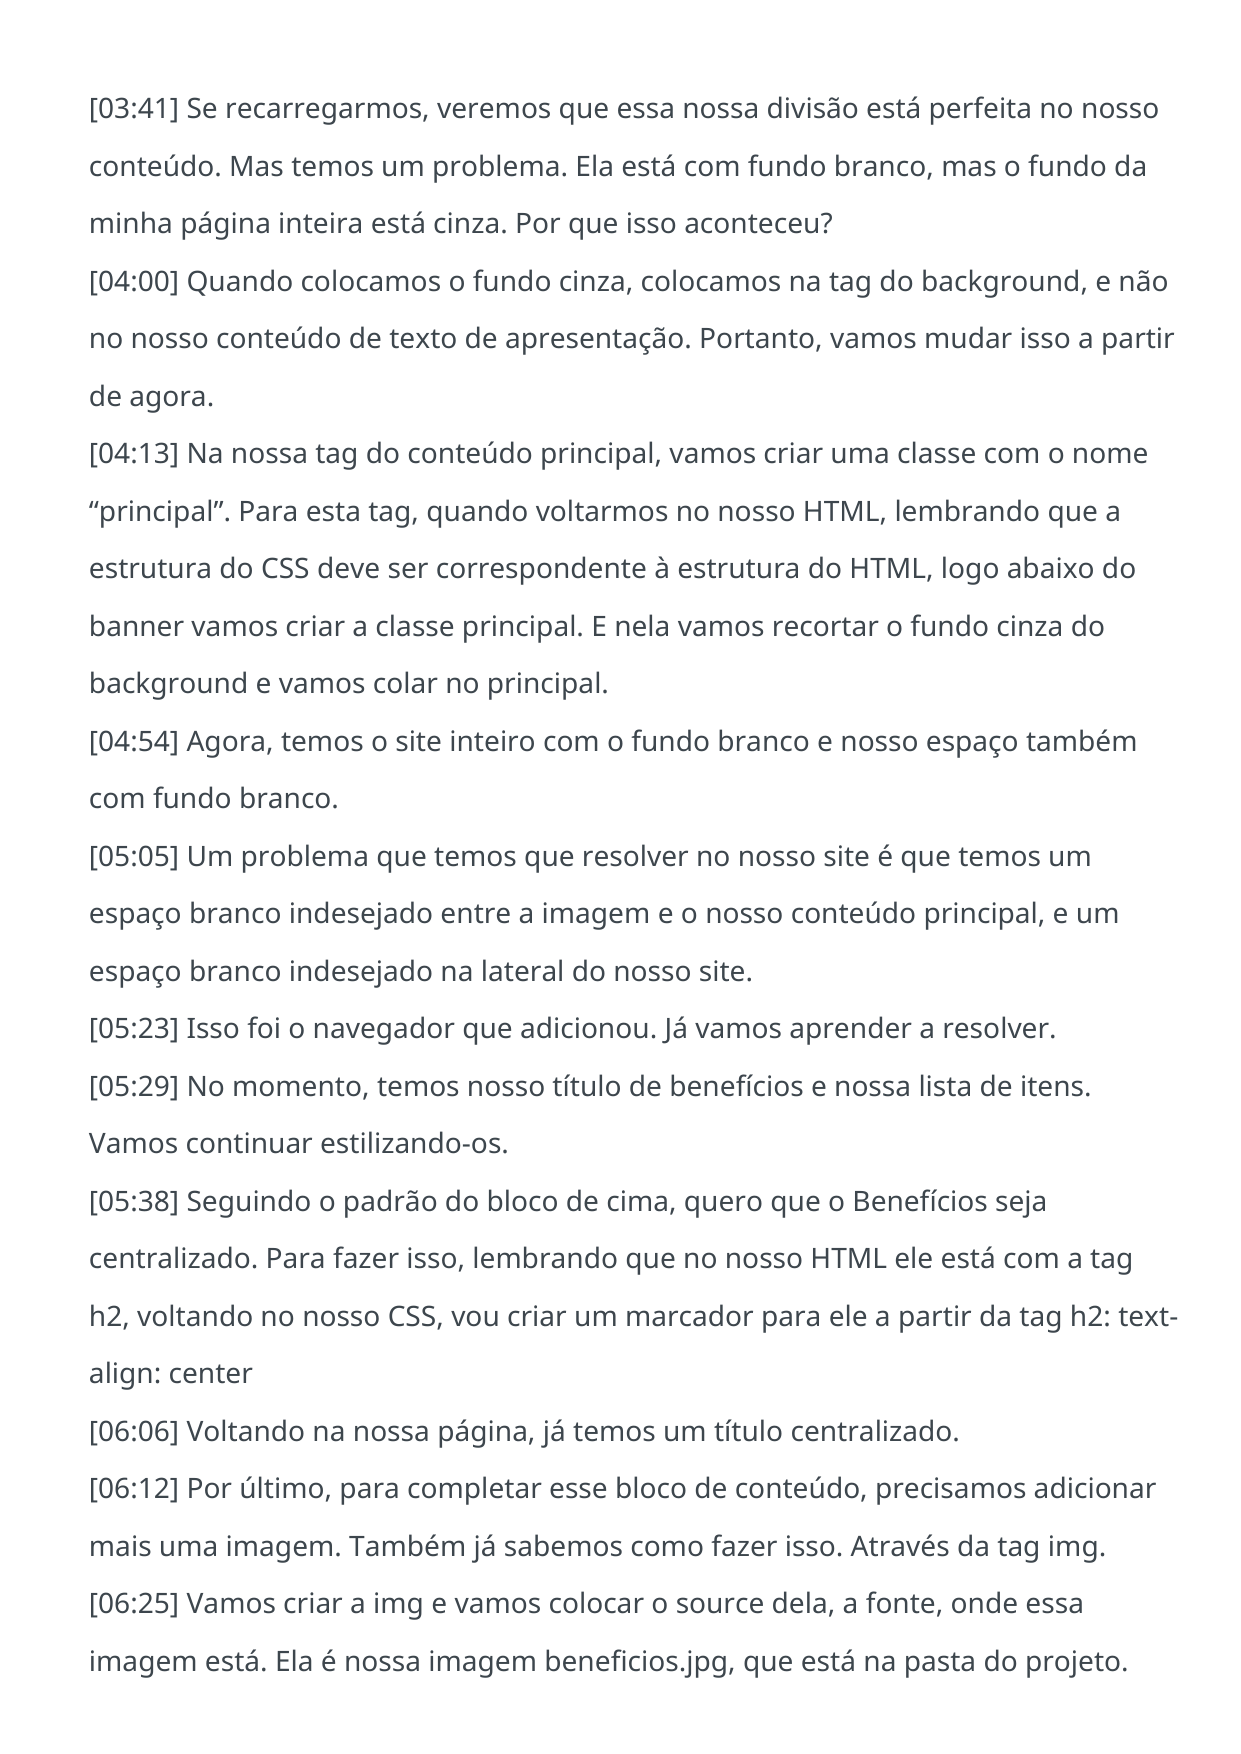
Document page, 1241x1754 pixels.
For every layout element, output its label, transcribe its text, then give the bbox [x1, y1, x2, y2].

text [06:06] Voltando na nossa página, já temos um título centralizado. [89, 1411, 1181, 1449]
text [05:23] Isso foi o navegador que adicionou. Já vamos aprender a resolver. [89, 1009, 1181, 1047]
text [06:12] Por último, para completar esse bloco de conteúdo, precisamos adicionar mais uma imagem. Também já sabemos como fazer isso. Através da tag img. [89, 1469, 1181, 1564]
text [06:25] Vamos criar a img e vamos colocar o source dela, a fonte, onde essa imagem está. Ela é nossa imagem beneficios.jpg, que está na pasta do projeto. [89, 1584, 1181, 1679]
text [05:05] Um problema que temos que resolver no nosso site é que temos um espaço branco indesejado entre a imagem e o nosso conteúdo principal, e um espaço branco indesejado na lateral do nosso site. [89, 836, 1181, 989]
text [04:00] Quando colocamos o fundo cinza, colocamos na tag do background, e não no nosso conteúdo de texto de apresentação. Portanto, vamos mudar isso a partir de agora. [89, 261, 1181, 414]
text [03:41] Se recarregarmos, veremos que essa nossa divisão está perfeita no nosso conteúdo. Mas temos um problema. Ela está com fundo branco, mas o fundo da minha página inteira está cinza. Por que isso aconteceu? [89, 89, 1181, 242]
text [05:29] No momento, temos nosso título de benefícios e nossa lista de itens. Vamos continuar estilizando-os. [89, 1066, 1181, 1162]
text [04:13] Na nossa tag do conteúdo principal, vamos criar uma classe com o nome “principal”. Para esta tag, quando voltarmos no nosso HTML, lembrando que a estrutura do CSS deve ser correspondente à estrutura do HTML, logo abaixo do banner vamos criar a classe principal. E nela vamos recortar o fundo cinza do background e vamos colar no principal. [89, 434, 1181, 702]
text [04:54] Agora, temos o site inteiro com o fundo branco e nosso espaço também com fundo branco. [89, 721, 1181, 817]
text [05:38] Seguindo o padrão do bloco de cima, quero que o Benefícios seja centralizado. Para fazer isso, lembrando que no nosso HTML ele está com a tag h2, voltando no nosso CSS, vou criar um marcador para ele a partir da tag h2: text-align: center [89, 1181, 1181, 1392]
